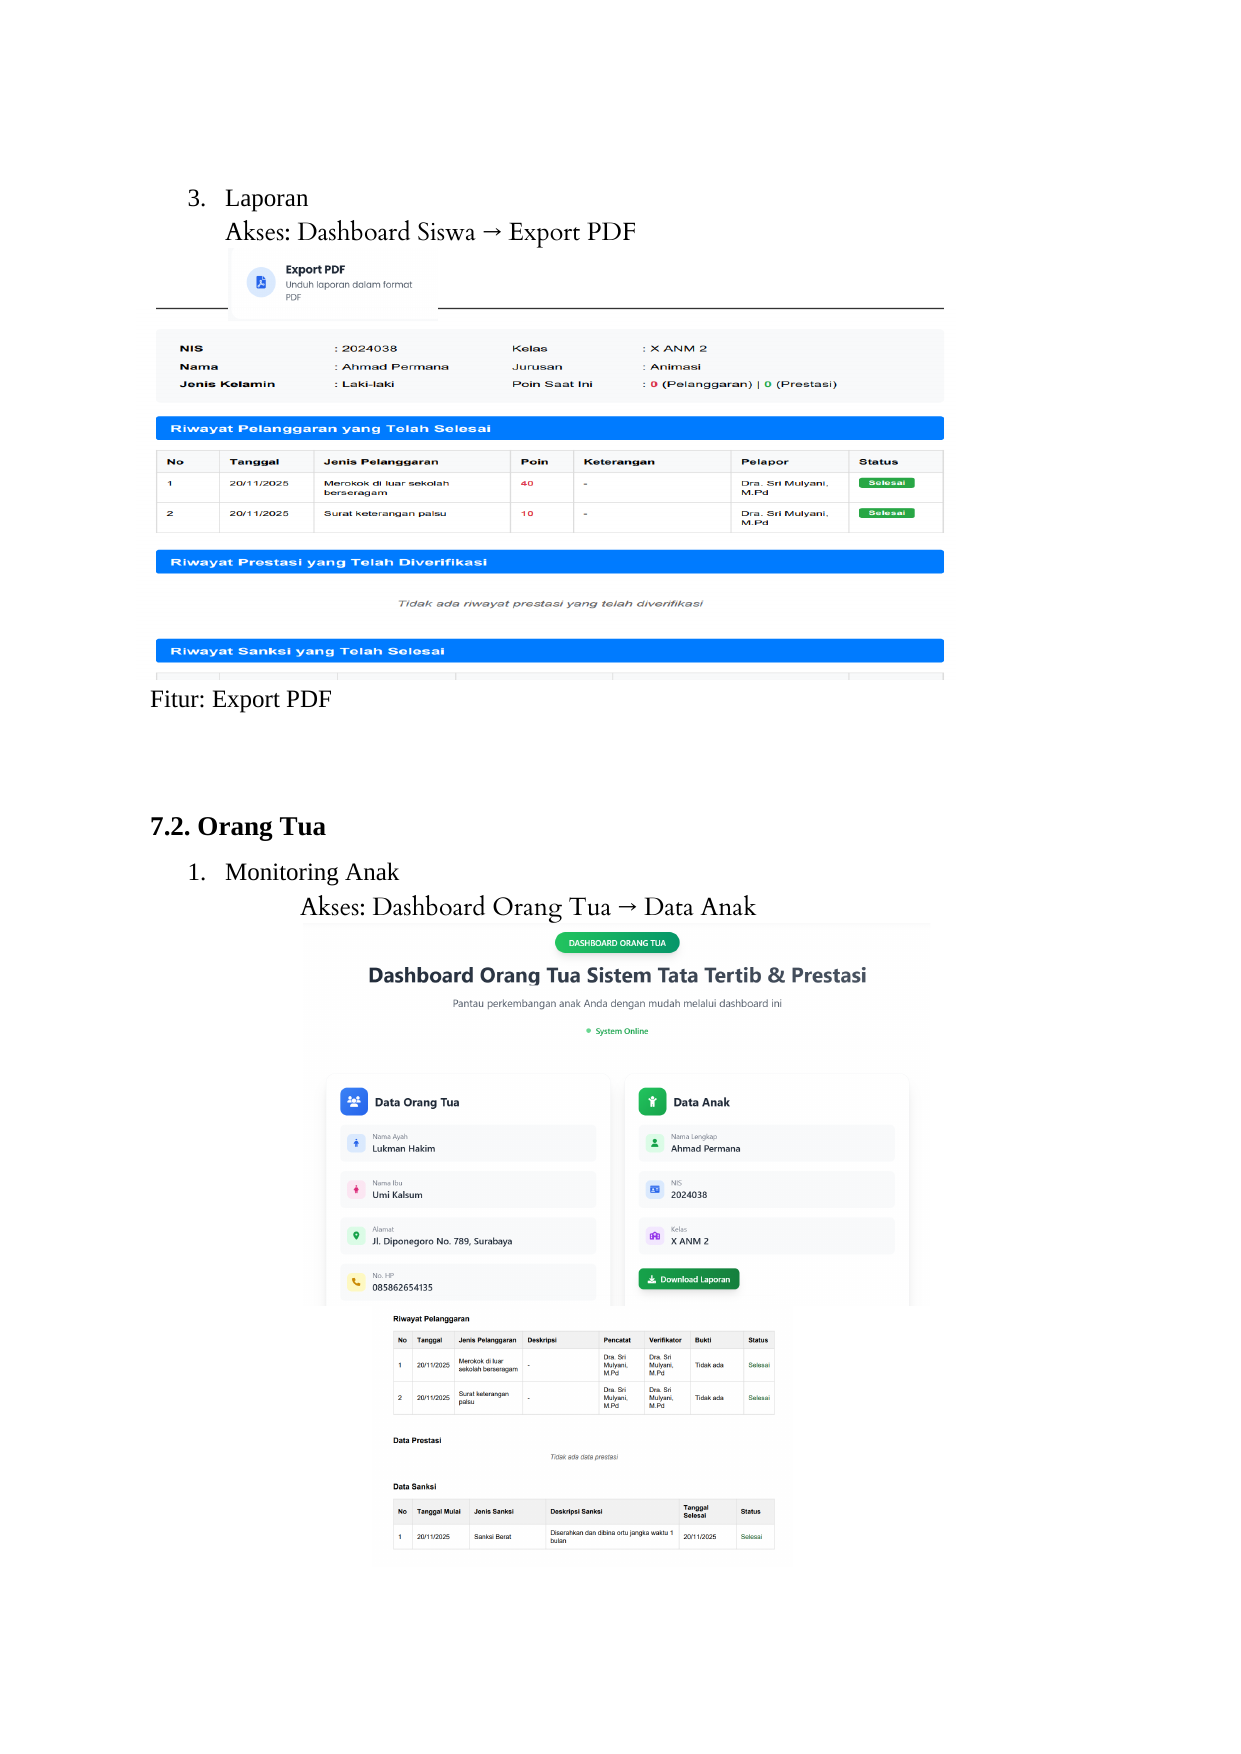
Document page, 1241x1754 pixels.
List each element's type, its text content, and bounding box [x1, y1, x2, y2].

subtitle 7.2. Orang Tua [150, 811, 1090, 842]
picture [136, 250, 957, 680]
list Monitoring Anak [187, 857, 1090, 886]
text Fitur: Export PDF [150, 684, 1090, 713]
text Akses: Dashboard Siswa → Export PDF [225, 216, 1090, 250]
list Laporan [187, 183, 1090, 212]
picture [303, 924, 931, 1567]
text Akses: Dashboard Orang Tua → Data Anak [225, 890, 1090, 924]
